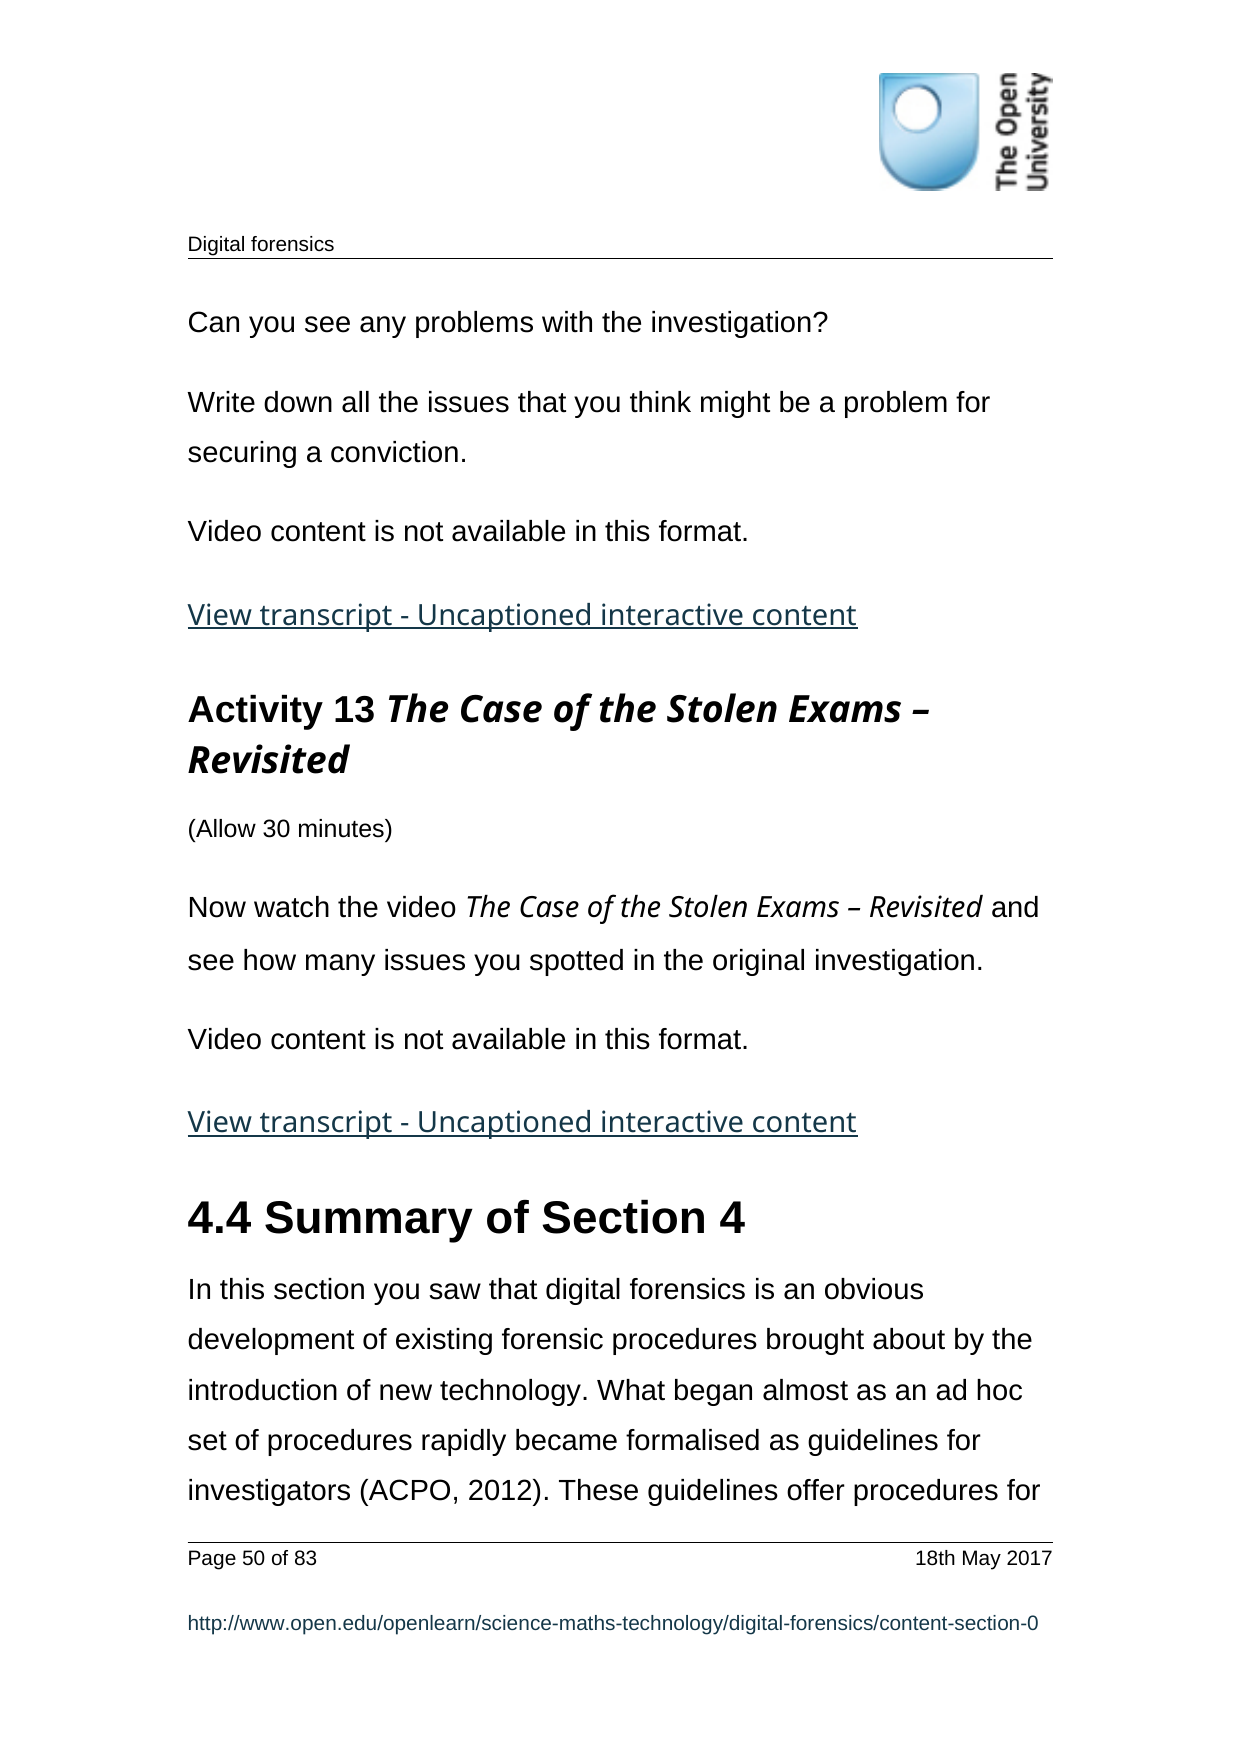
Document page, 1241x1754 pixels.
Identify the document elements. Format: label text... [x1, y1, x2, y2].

text Video content is not available in this format. [187, 514, 1053, 548]
subtitle 4.4 Summary of Section 4 [187, 1190, 1053, 1243]
text Can you see any problems with the investigation? [187, 305, 1053, 339]
text Write down all the issues that you think might be a problem for securing a conviction. [187, 384, 1053, 468]
text View transcript - Uncaptioned interactive content [187, 1101, 1053, 1141]
picture [879, 73, 1053, 191]
text Now watch the video The Case of the Stolen Exams – Revisited and see how many issues you spotted in the original investigation. [187, 886, 1053, 976]
text Video content is not available in this format. [187, 1022, 1053, 1056]
text View transcript - Uncaptioned interactive content [187, 594, 1053, 633]
text (Allow 30 minutes) [187, 814, 1053, 842]
text Activity 13 The Case of the Stolen Exams – Revisited [187, 682, 1053, 784]
